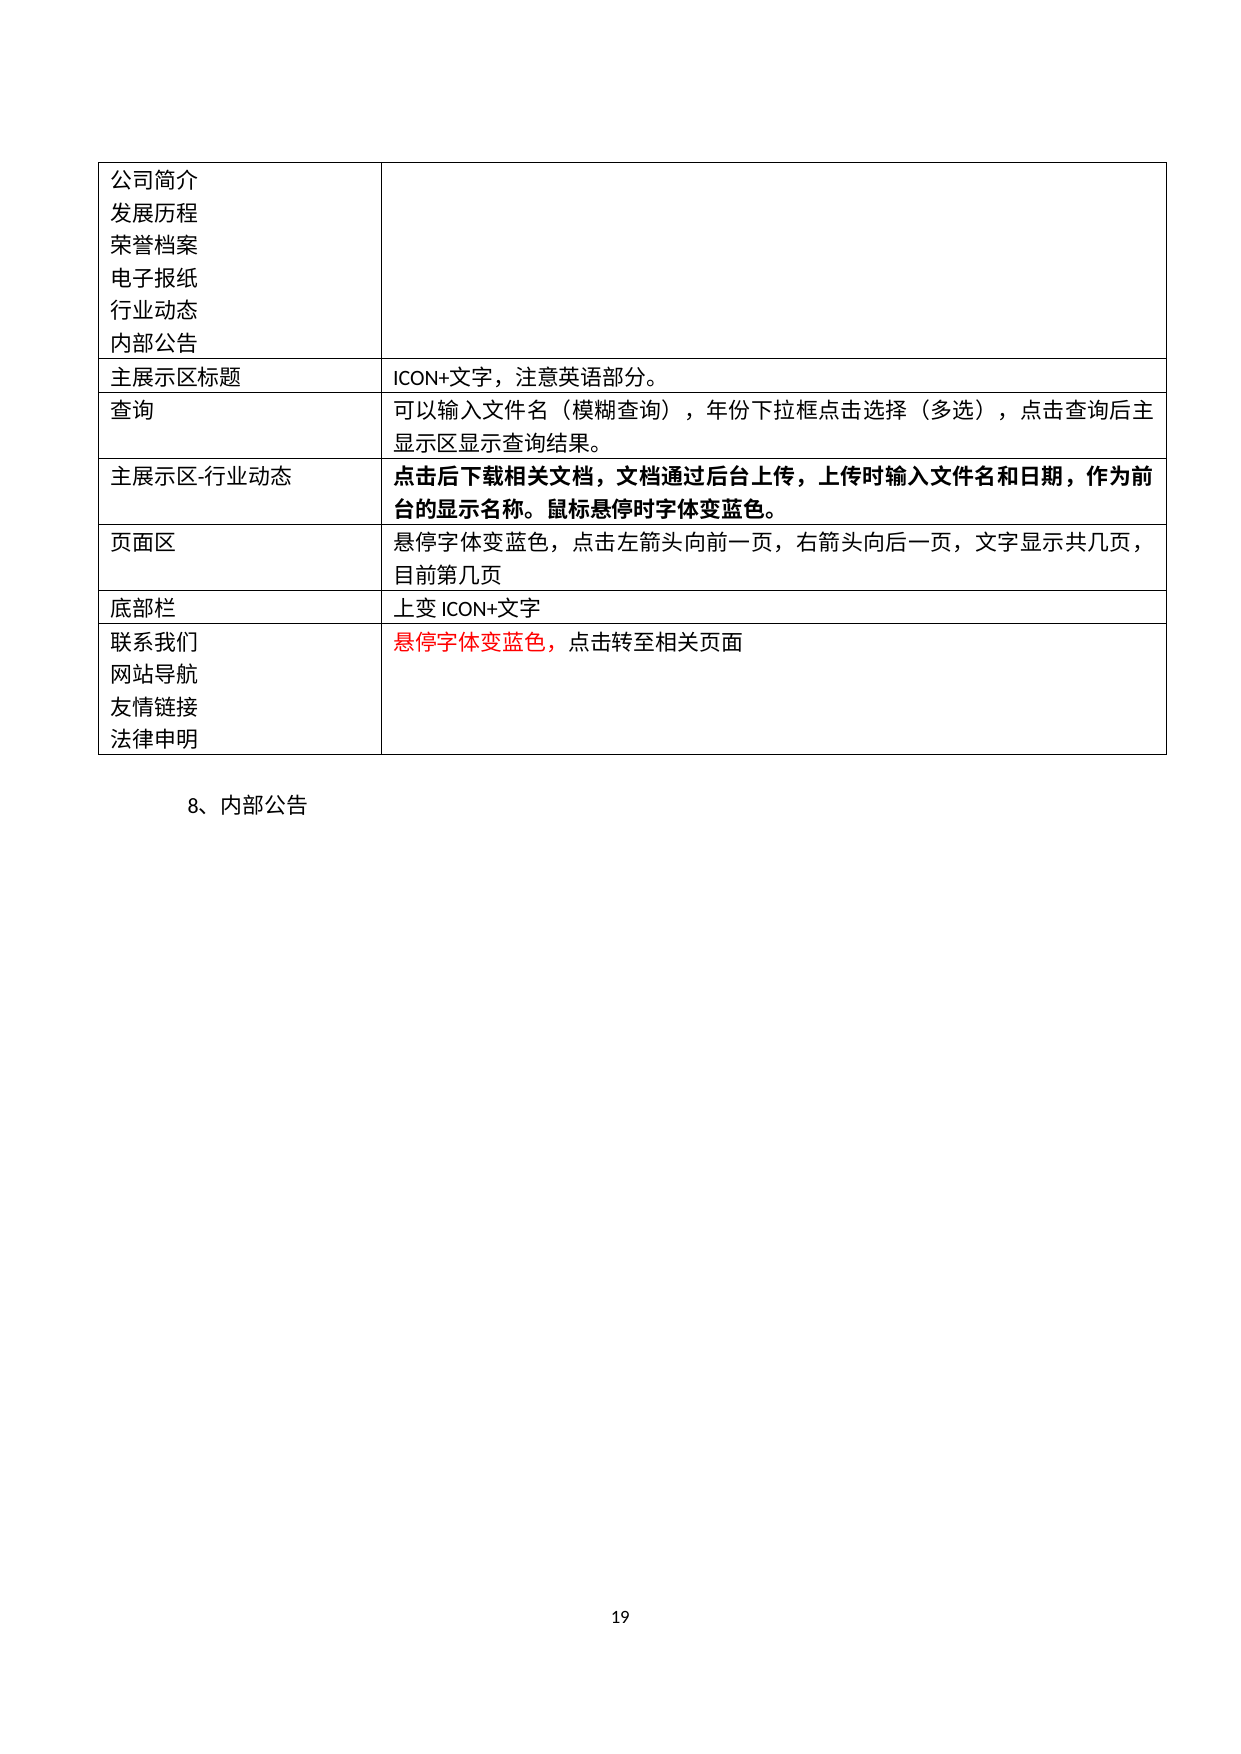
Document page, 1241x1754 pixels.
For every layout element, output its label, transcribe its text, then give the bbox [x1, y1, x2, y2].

table_cell 主展示区-行业动态 [99, 459, 381, 524]
text 8、内部公告 [187, 788, 1053, 820]
table_cell 可以输入文件名（模糊查询），年份下拉框点击选择（多选），点击查询后主显示区显示查询结果。 [382, 393, 1166, 458]
table_cell 悬停字体变蓝色，点击左箭头向前一页，右箭头向后一页，文字显示共几页，目前第几页 [382, 525, 1166, 590]
table_cell 底部栏 [99, 591, 381, 623]
table_cell 悬停字体变蓝色，点击转至相关页面 [382, 624, 1166, 754]
table_cell ICON+文字，注意英语部分。 [382, 359, 1166, 392]
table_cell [382, 163, 1166, 358]
table_cell 上变ICON+文字 [382, 591, 1166, 623]
table_cell 点击后下载相关文档，文档通过后台上传，上传时输入文件名和日期，作为前台的显示名称。鼠标悬停时字体变蓝色。 [382, 459, 1166, 524]
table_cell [99, 163, 381, 358]
table_cell 联系我们 网站导航 友情链接 法律申明 [99, 624, 381, 754]
table_cell 查询 [99, 393, 381, 458]
table_cell 主展示区标题 [99, 359, 381, 392]
table_cell 页面区 [99, 525, 381, 590]
